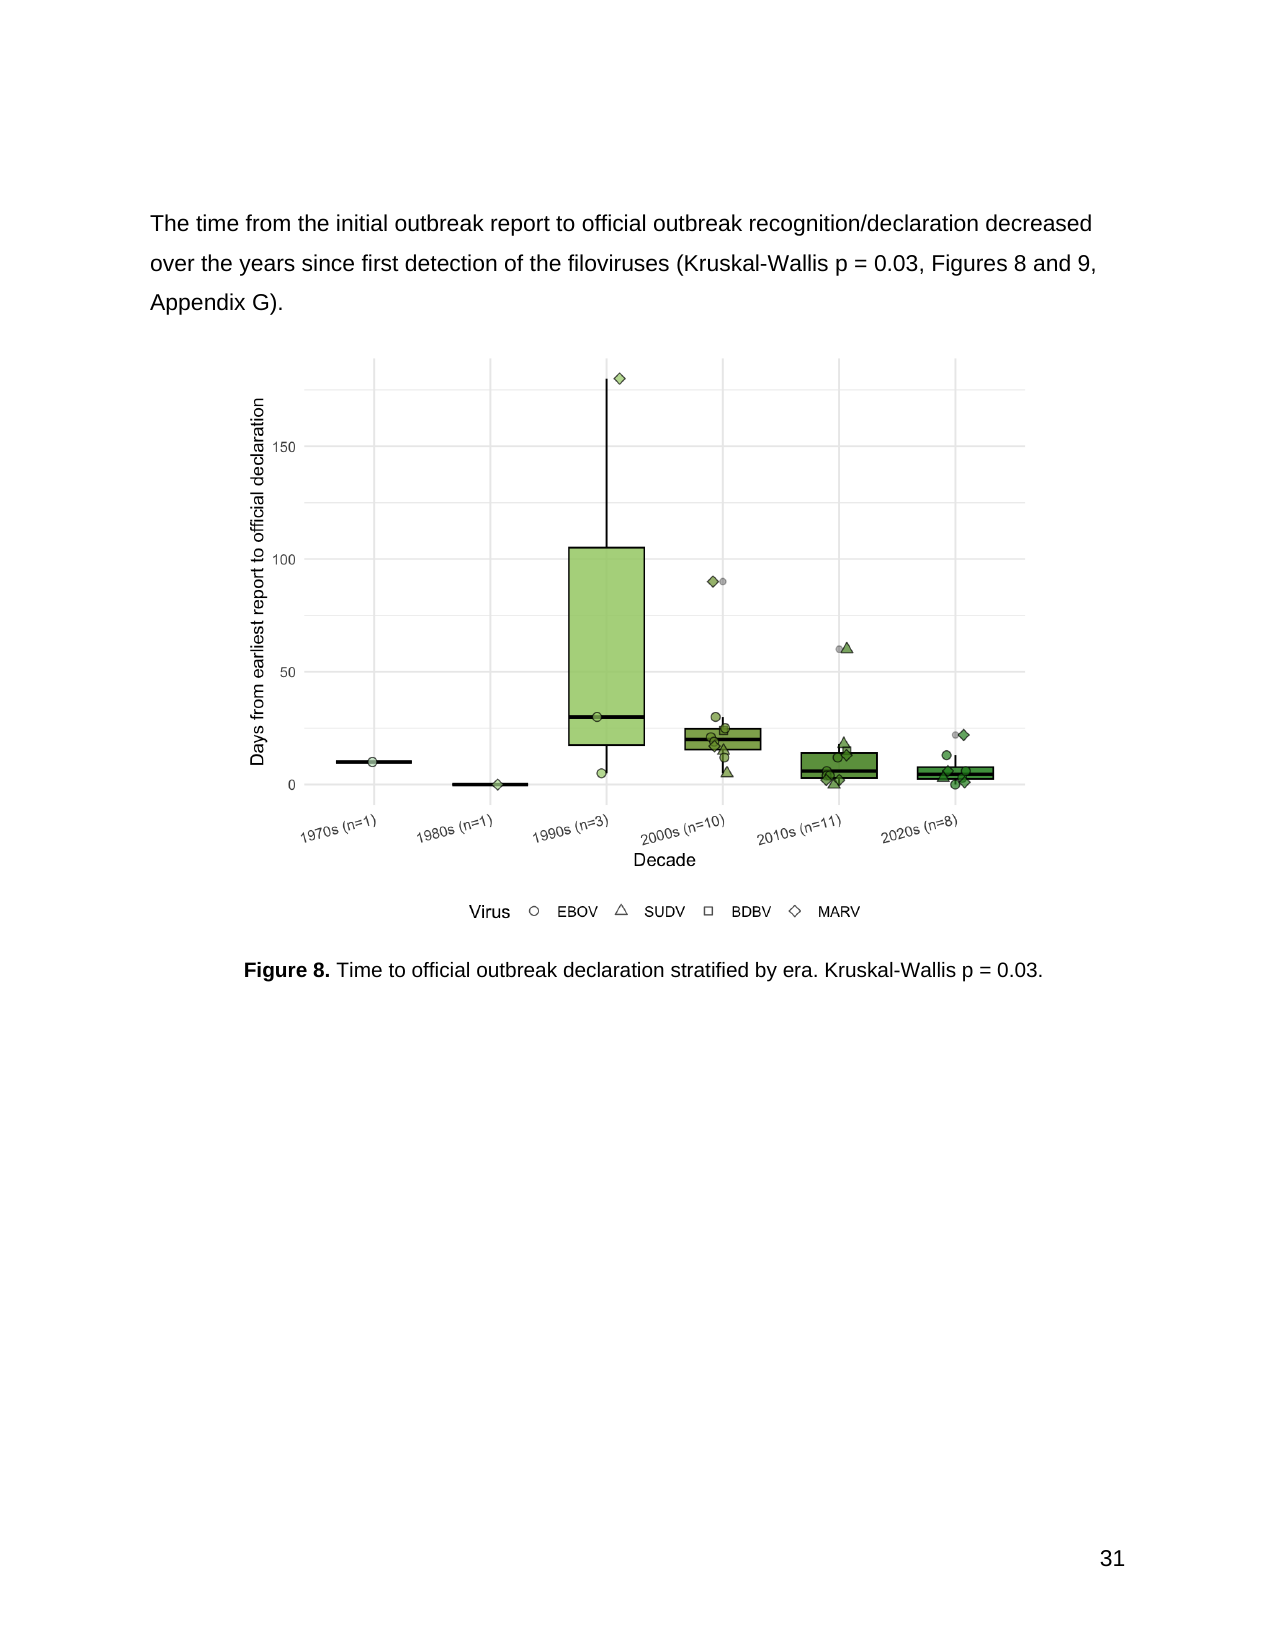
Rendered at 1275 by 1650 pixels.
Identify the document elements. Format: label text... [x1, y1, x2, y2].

text The time from the initial outbreak report to official outbreak recognition/declaration decreased over the years since first detection of the filoviruses (Kruskal-Wallis p = 0.03, Figures 8 and 9, Appendix G). [150, 210, 1125, 316]
picture [241, 349, 1034, 943]
